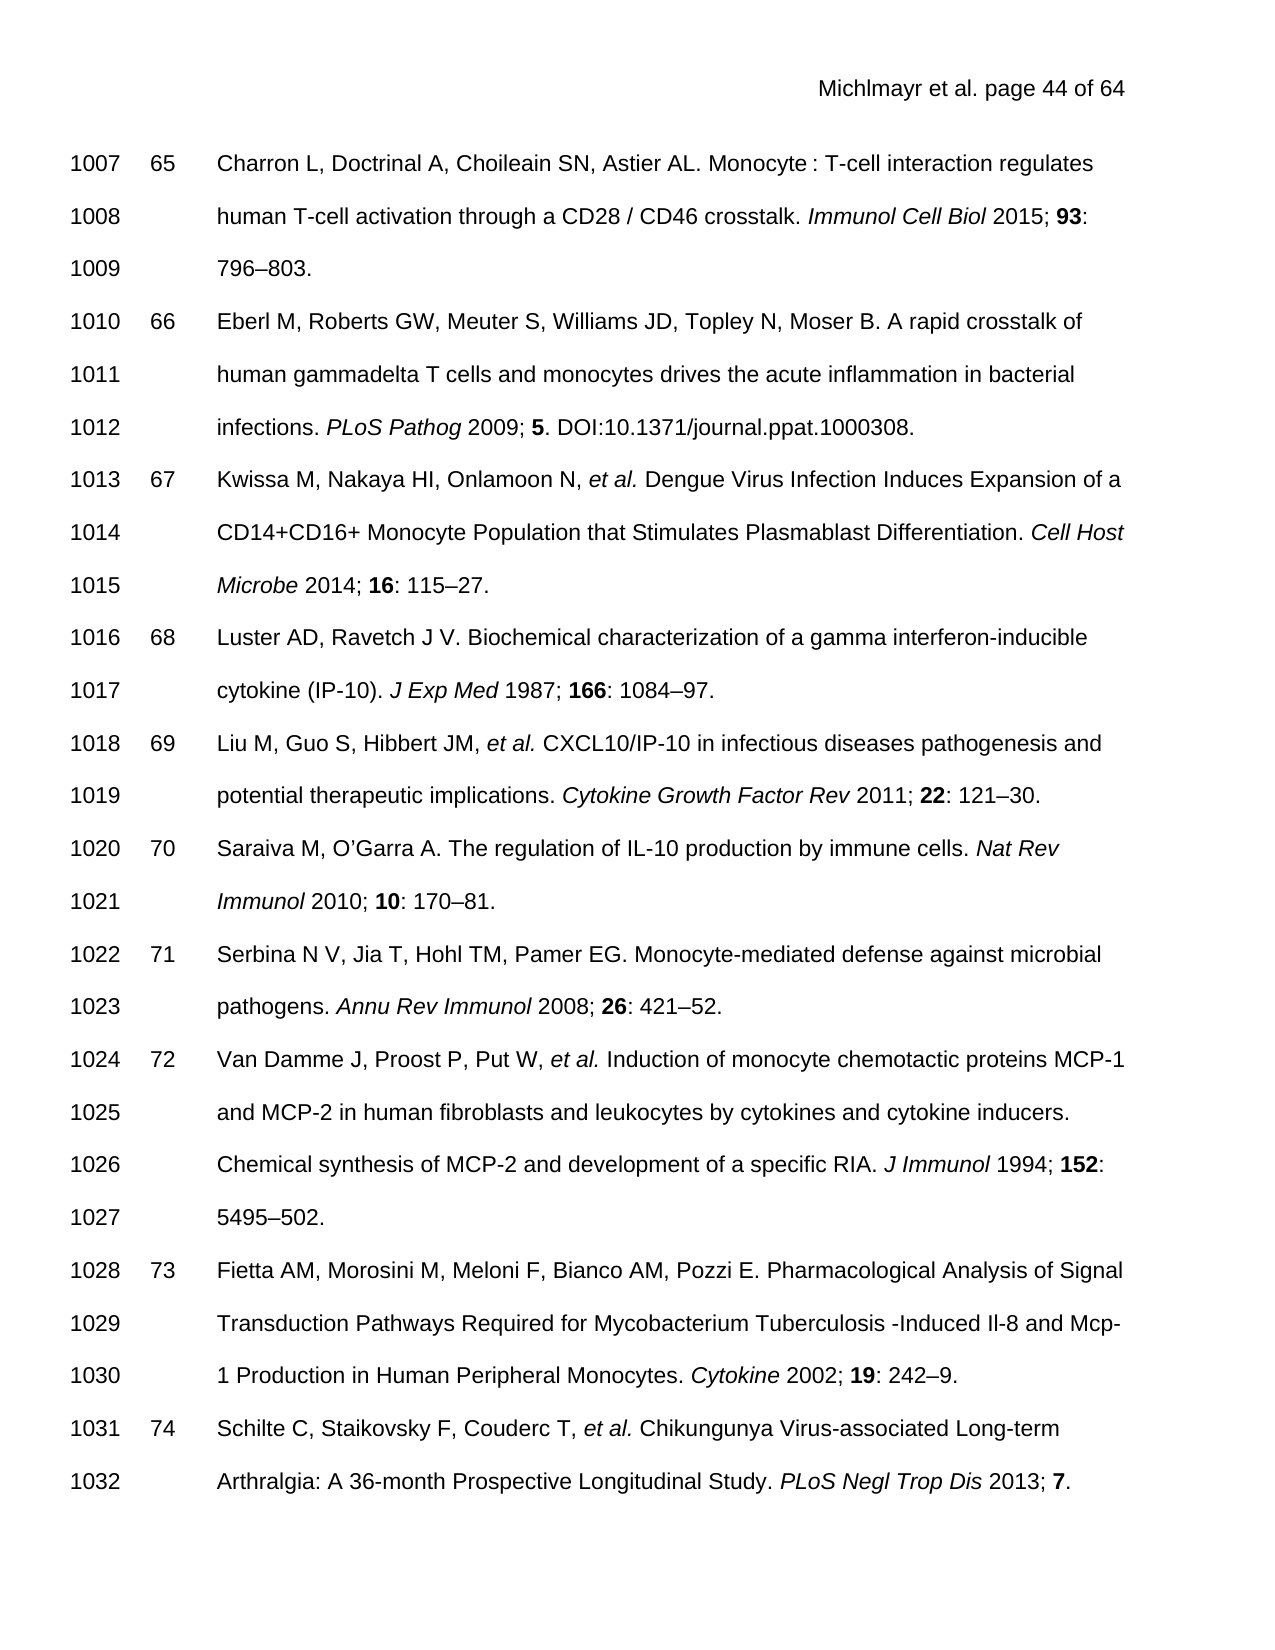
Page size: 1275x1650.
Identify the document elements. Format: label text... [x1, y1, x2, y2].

text 69 Liu M, Guo S, Hibbert JM, et al. CXCL10/IP-10 in infectious diseases pathogenesis and potential therapeutic implications. Cytokine Growth Factor Rev 2011; 22: 121–30. [150, 730, 1125, 809]
text 67 Kwissa M, Nakaya HI, Onlamoon N, et al. Dengue Virus Infection Induces Expansion of a CD14+CD16+ Monocyte Population that Stimulates Plasmablast Differentiation. Cell Host Microbe 2014; 16: 115–27. [150, 466, 1125, 598]
text 66 Eberl M, Roberts GW, Meuter S, Williams JD, Topley N, Moser B. A rapid crosstalk of human gammadelta T cells and monocytes drives the acute inflammation in bacterial infections. PLoS Pathog 2009; 5. DOI:10.1371/journal.ppat.1000308. [150, 308, 1125, 440]
text 73 Fietta AM, Morosini M, Meloni F, Bianco AM, Pozzi E. Pharmacological Analysis of Signal Transduction Pathways Required for Mycobacterium Tuberculosis -Induced Il-8 and Mcp-1 Production in Human Peripheral Monocytes. Cytokine 2002; 19: 242–9. [150, 1257, 1125, 1389]
text 70 Saraiva M, O’Garra A. The regulation of IL-10 production by immune cells. Nat Rev Immunol 2010; 10: 170–81. [150, 835, 1125, 914]
text 65 Charron L, Doctrinal A, Choileain SN, Astier AL. Monocyte : T-cell interaction regulates human T-cell activation through a CD28 / CD46 crosstalk. Immunol Cell Biol 2015; 93: 796–803. [150, 150, 1125, 282]
text 68 Luster AD, Ravetch J V. Biochemical characterization of a gamma interferon-inducible cytokine (IP-10). J Exp Med 1987; 166: 1084–97. [150, 624, 1125, 703]
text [150, 1415, 1125, 1494]
text 72 Van Damme J, Proost P, Put W, et al. Induction of monocyte chemotactic proteins MCP-1 and MCP-2 in human fibroblasts and leukocytes by cytokines and cytokine inducers. Chemical synthesis of MCP-2 and development of a specific RIA. J Immunol 1994; 152: 5495–502. [150, 1046, 1125, 1231]
text 71 Serbina N V, Jia T, Hohl TM, Pamer EG. Monocyte-mediated defense against microbial pathogens. Annu Rev Immunol 2008; 26: 421–52. [150, 941, 1125, 1020]
